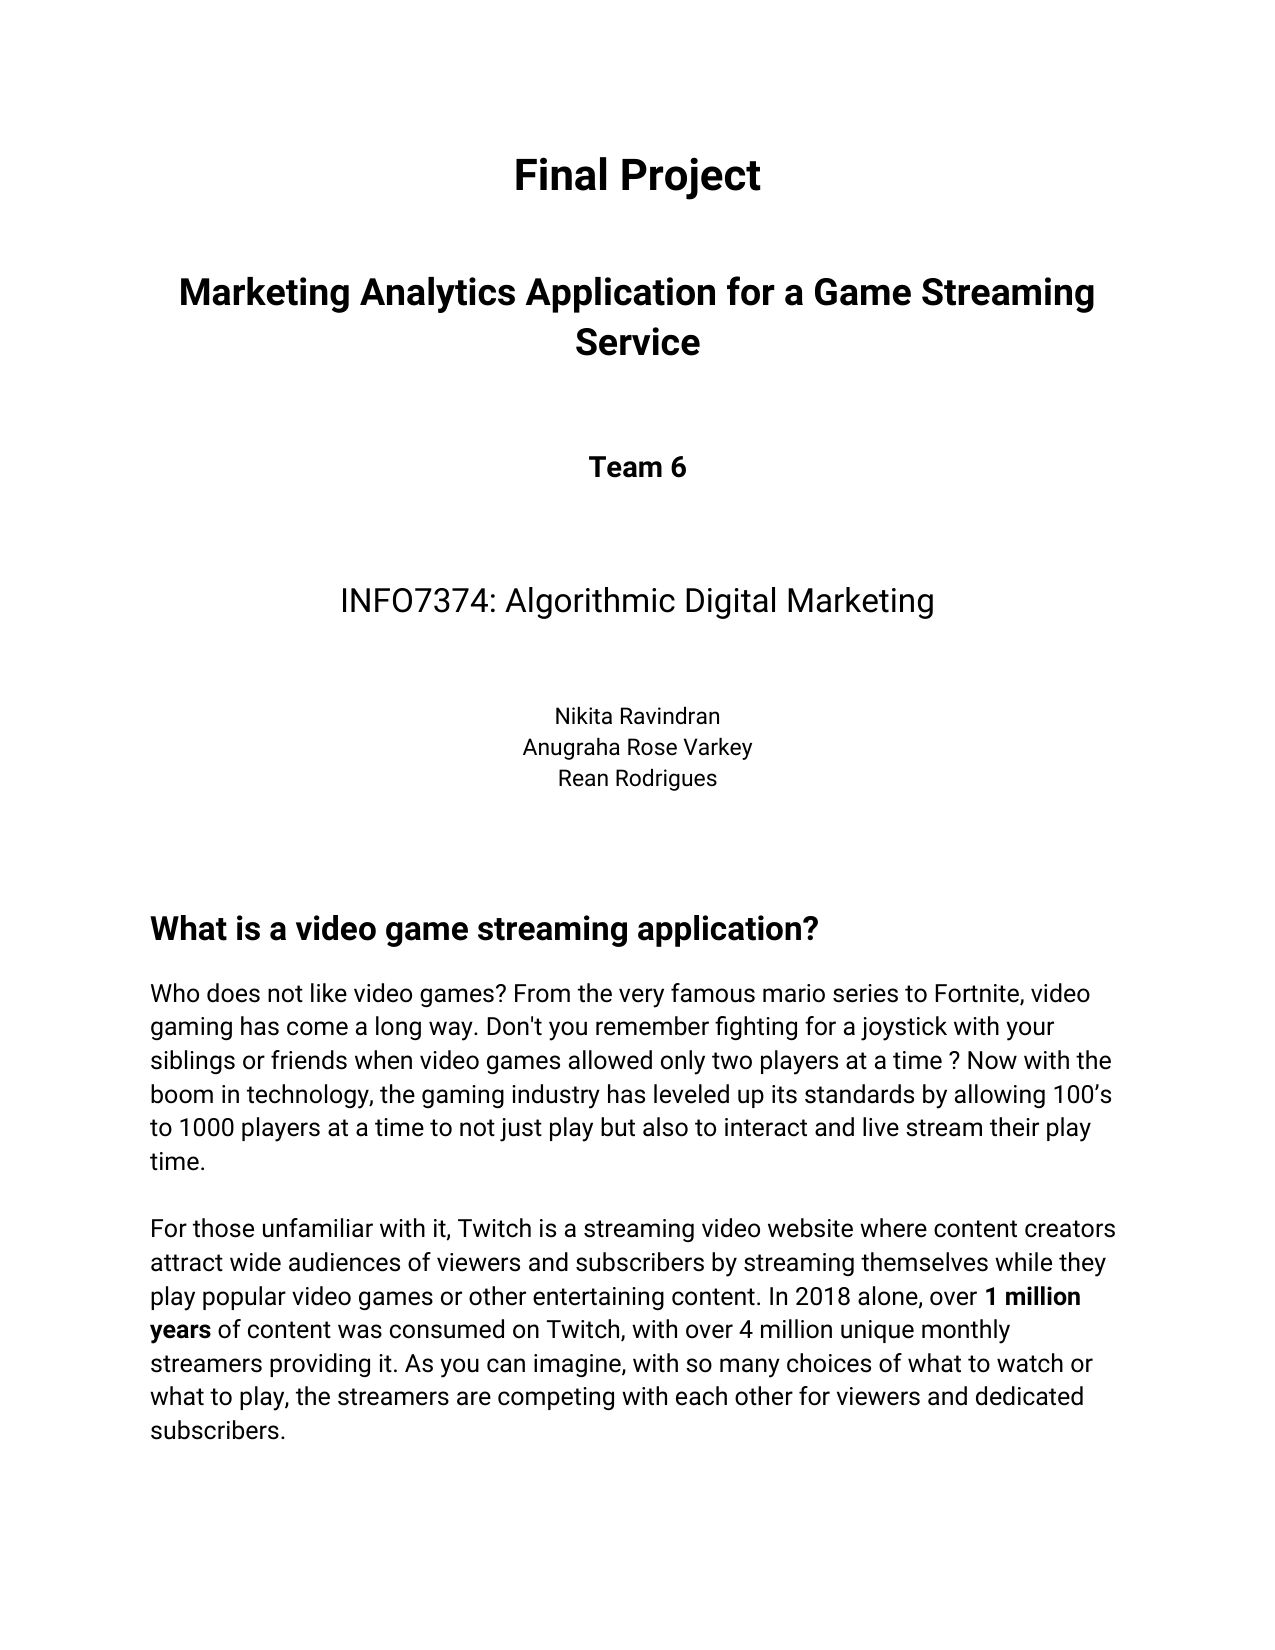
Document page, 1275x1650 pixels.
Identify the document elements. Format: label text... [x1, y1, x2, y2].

text Rean Rodrigues [150, 765, 1125, 792]
text For those unfamiliar with it, Twitch is a streaming video website where content creators attract wide audiences of viewers and subscribers by streaming themselves while they play popular video games or other entertaining content. In 2018 alone, over 1 million years of content was consumed on Twitch, with over 4 million unique monthly streamers providing it. As you can imagine, with so many choices of what to watch or what to play, the streamers are competing with each other for viewers and dedicated subscribers. [150, 1214, 1125, 1446]
text Anugraha Rose Varkey [150, 734, 1125, 761]
title Final Project [150, 150, 1125, 201]
title Team 6 [150, 450, 1125, 484]
text Nikita Ravindran [150, 703, 1125, 730]
text Marketing Analytics Application for a Game Streaming Service [150, 271, 1125, 365]
subtitle What is a video game streaming application? [150, 909, 1125, 948]
subtitle INFO7374: Algorithmic Digital Marketing [150, 582, 1125, 621]
text Who does not like video games? From the very famous mario series to Fortnite, video gaming has come a long way. Don't you remember fighting for a joystick with your siblings or friends when video games allowed only two players at a time ? Now with the boom in technology, the gaming industry has leveled up its standards by allowing 100’s to 1000 players at a time to not just play but also to interact and live stream their play time. [150, 979, 1125, 1176]
